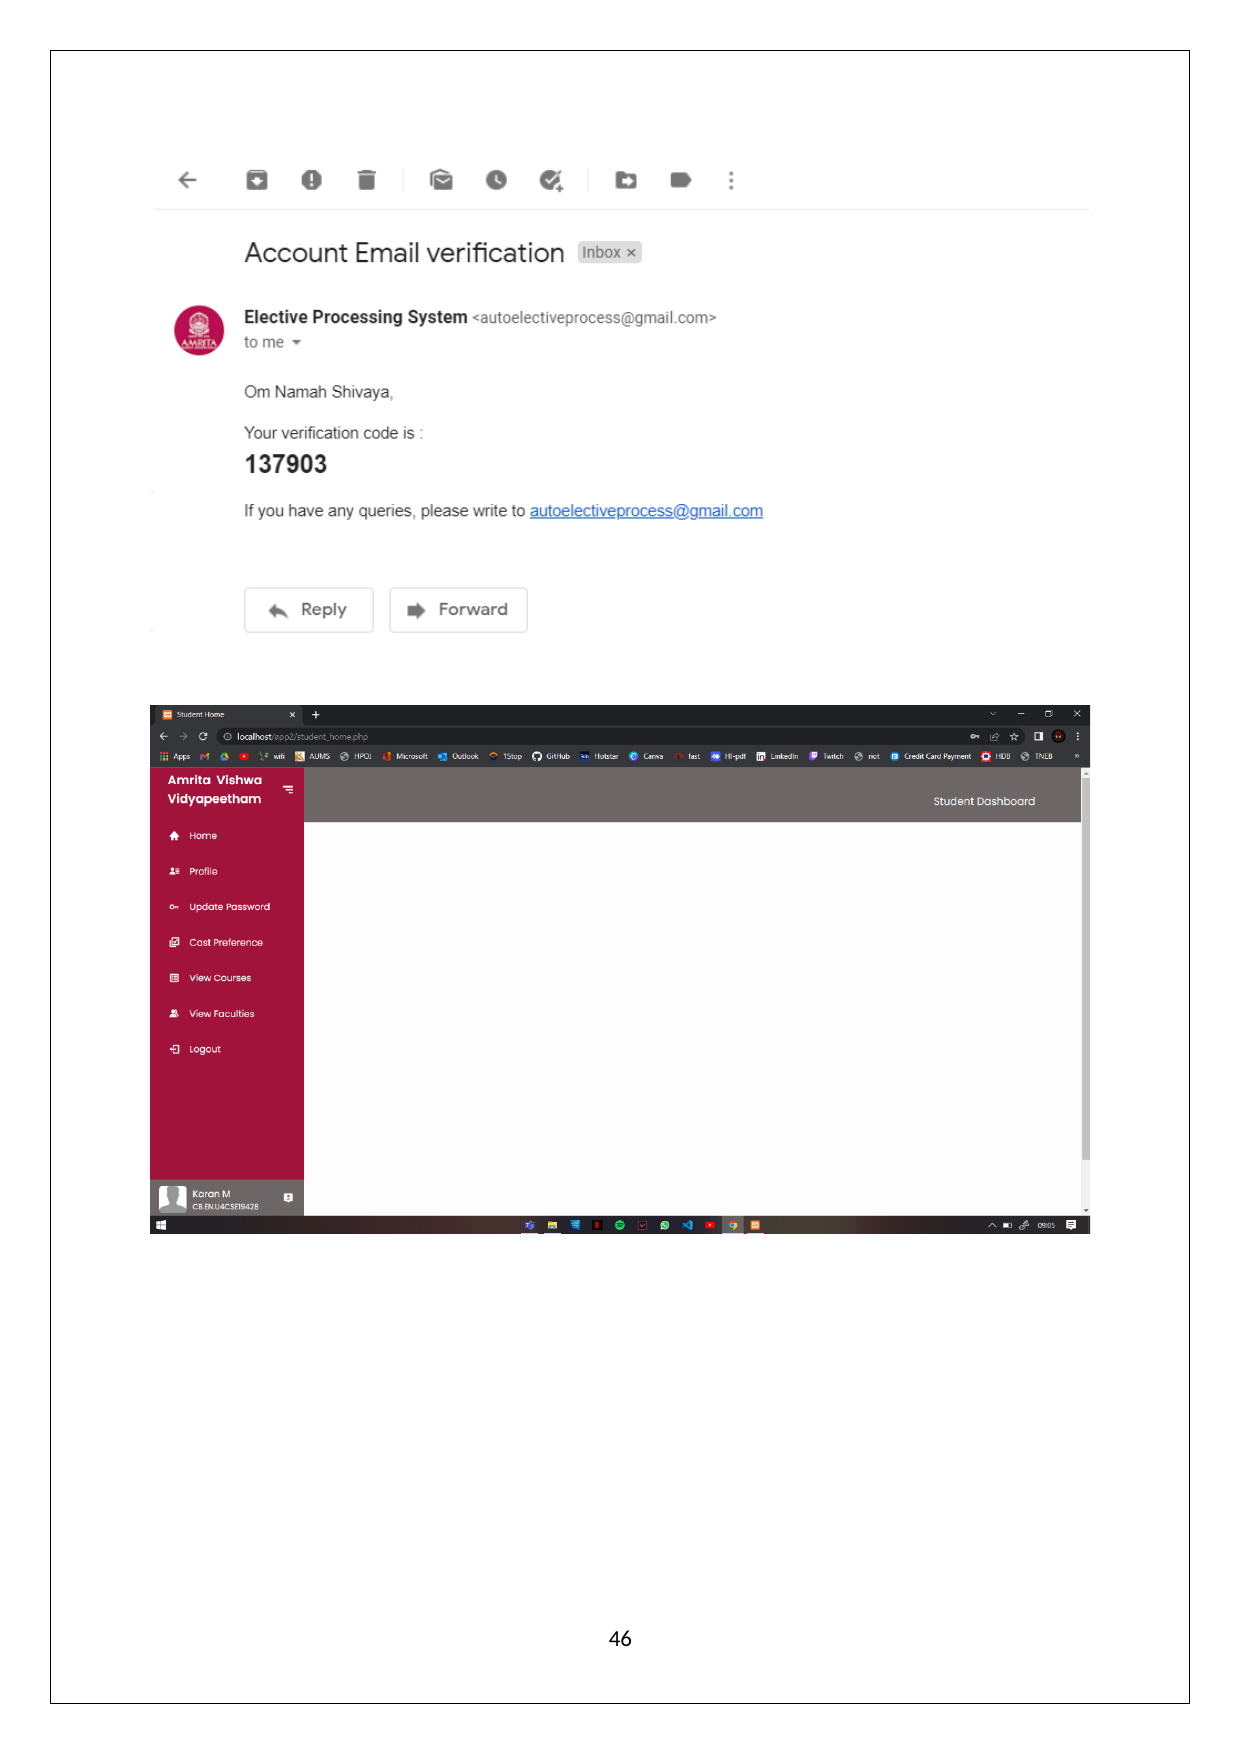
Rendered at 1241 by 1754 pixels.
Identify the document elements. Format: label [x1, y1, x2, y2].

picture [150, 150, 1091, 1234]
